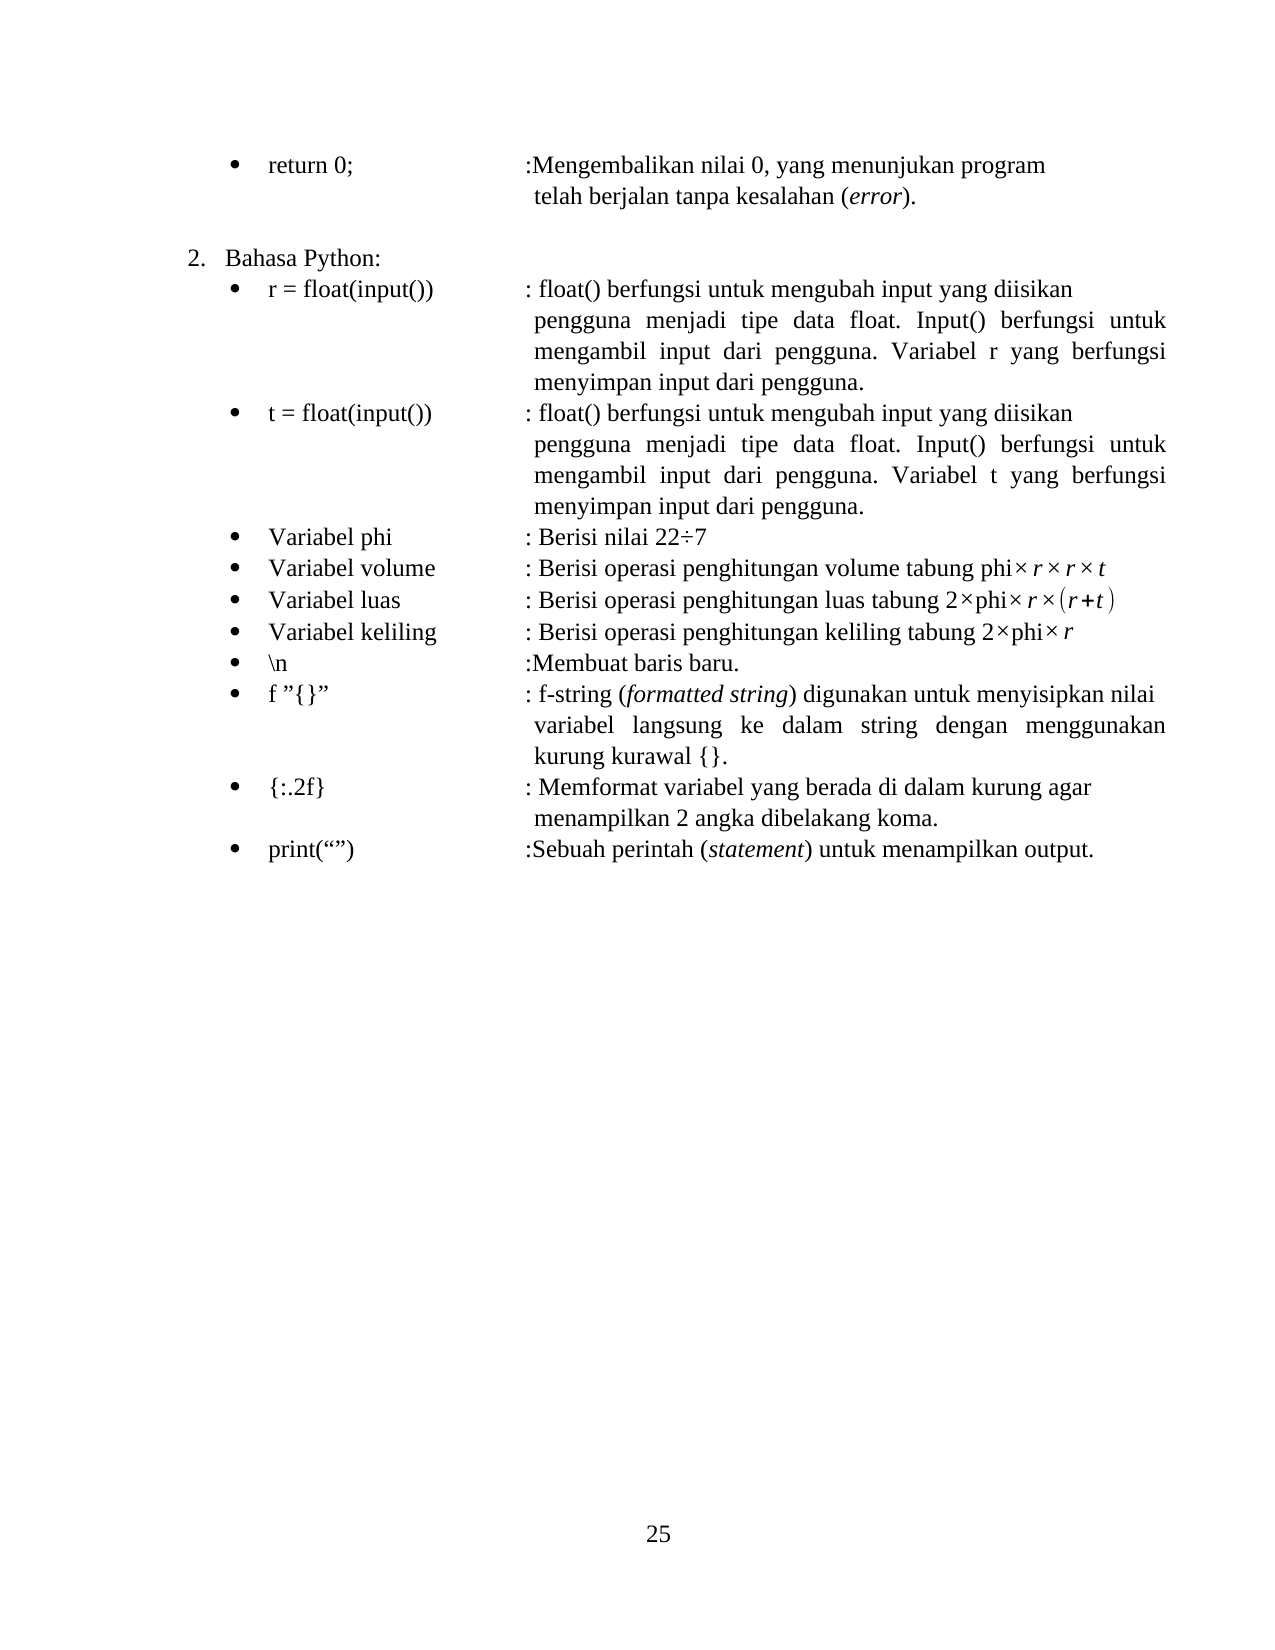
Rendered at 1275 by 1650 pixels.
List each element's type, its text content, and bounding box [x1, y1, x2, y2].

list Variabel volume : Berisi operasi penghitungan volume tabung phi [231, 553, 1167, 582]
list Bahasa Python: [187, 243, 1167, 272]
list variabel langsung ke dalam string dengan menggunakan kurung kurawal {}. [534, 710, 1167, 770]
list menampilkan 2 angka dibelakang koma. [534, 803, 1167, 832]
list Variabel luas : Berisi operasi penghitungan luas tabung 2phi [231, 584, 1167, 614]
list f ”{}” : f-string (formatted string) digunakan untuk menyisipkan nilai [231, 679, 1167, 708]
list t = float(input()) : float() berfungsi untuk mengubah input yang diisikan [231, 398, 1167, 427]
list r = float(input()) : float() berfungsi untuk mengubah input yang diisikan [231, 274, 1167, 303]
list Variabel keliling : Berisi operasi penghitungan keliling tabung 2phi [231, 617, 1167, 646]
list print(“”) :Sebuah perintah (statement) untuk menampilkan output. [231, 834, 1167, 863]
list Variabel phi : Berisi nilai 227 [231, 522, 1167, 551]
list {:.2f} : Memformat variabel yang berada di dalam kurung agar [231, 772, 1167, 801]
list pengguna menjadi tipe data float. Input() berfungsi untuk mengambil input dari pengguna. Variabel t yang berfungsi menyimpan input dari pengguna. [534, 429, 1167, 520]
list telah berjalan tanpa kesalahan (error). [534, 181, 1167, 210]
list \n :Membuat baris baru. [231, 648, 1167, 677]
list pengguna menjadi tipe data float. Input() berfungsi untuk mengambil input dari pengguna. Variabel r yang berfungsi menyimpan input dari pengguna. [534, 305, 1167, 396]
list return 0; :Mengembalikan nilai 0, yang menunjukan program [231, 150, 1167, 179]
